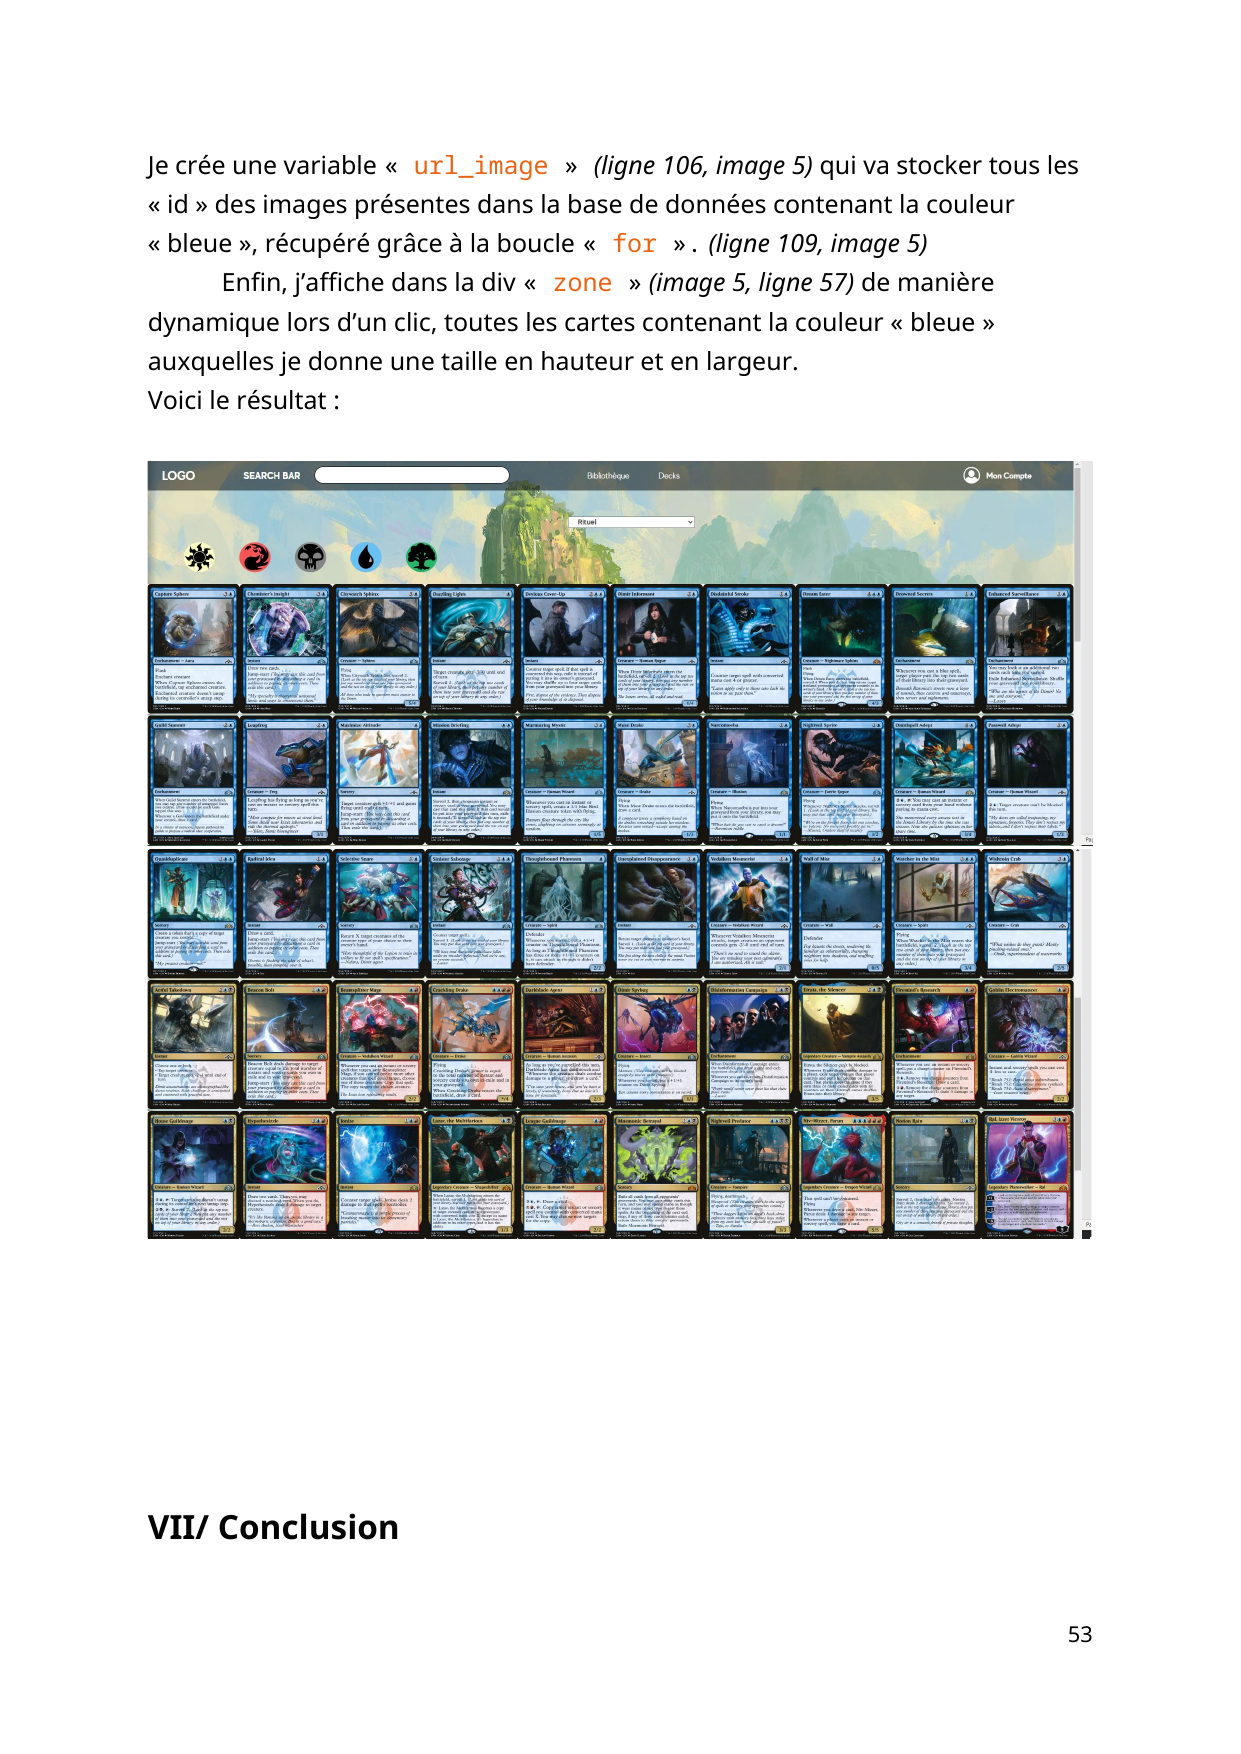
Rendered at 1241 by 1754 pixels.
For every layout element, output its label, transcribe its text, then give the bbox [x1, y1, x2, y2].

text Enfin, j’affiche dans la div « zone » (image 5, ligne 57) de manière dynamique lors d’un clic, toutes les cartes contenant la couleur « bleue » auxquelles je donne une taille en hauteur et en largeur. [148, 265, 1093, 377]
picture [147, 849, 1092, 1239]
text Voici le résultat : [148, 383, 1093, 417]
text Je crée une variable « url_image » (ligne 106, image 5) qui va stocker tous les « id » des images présentes dans la base de données contenant la couleur « bleue », récupéré grâce à la boucle « for ». (ligne 109, image 5) [148, 148, 1093, 260]
picture [147, 461, 1093, 846]
text VII/ Conclusion [148, 1504, 1093, 1549]
